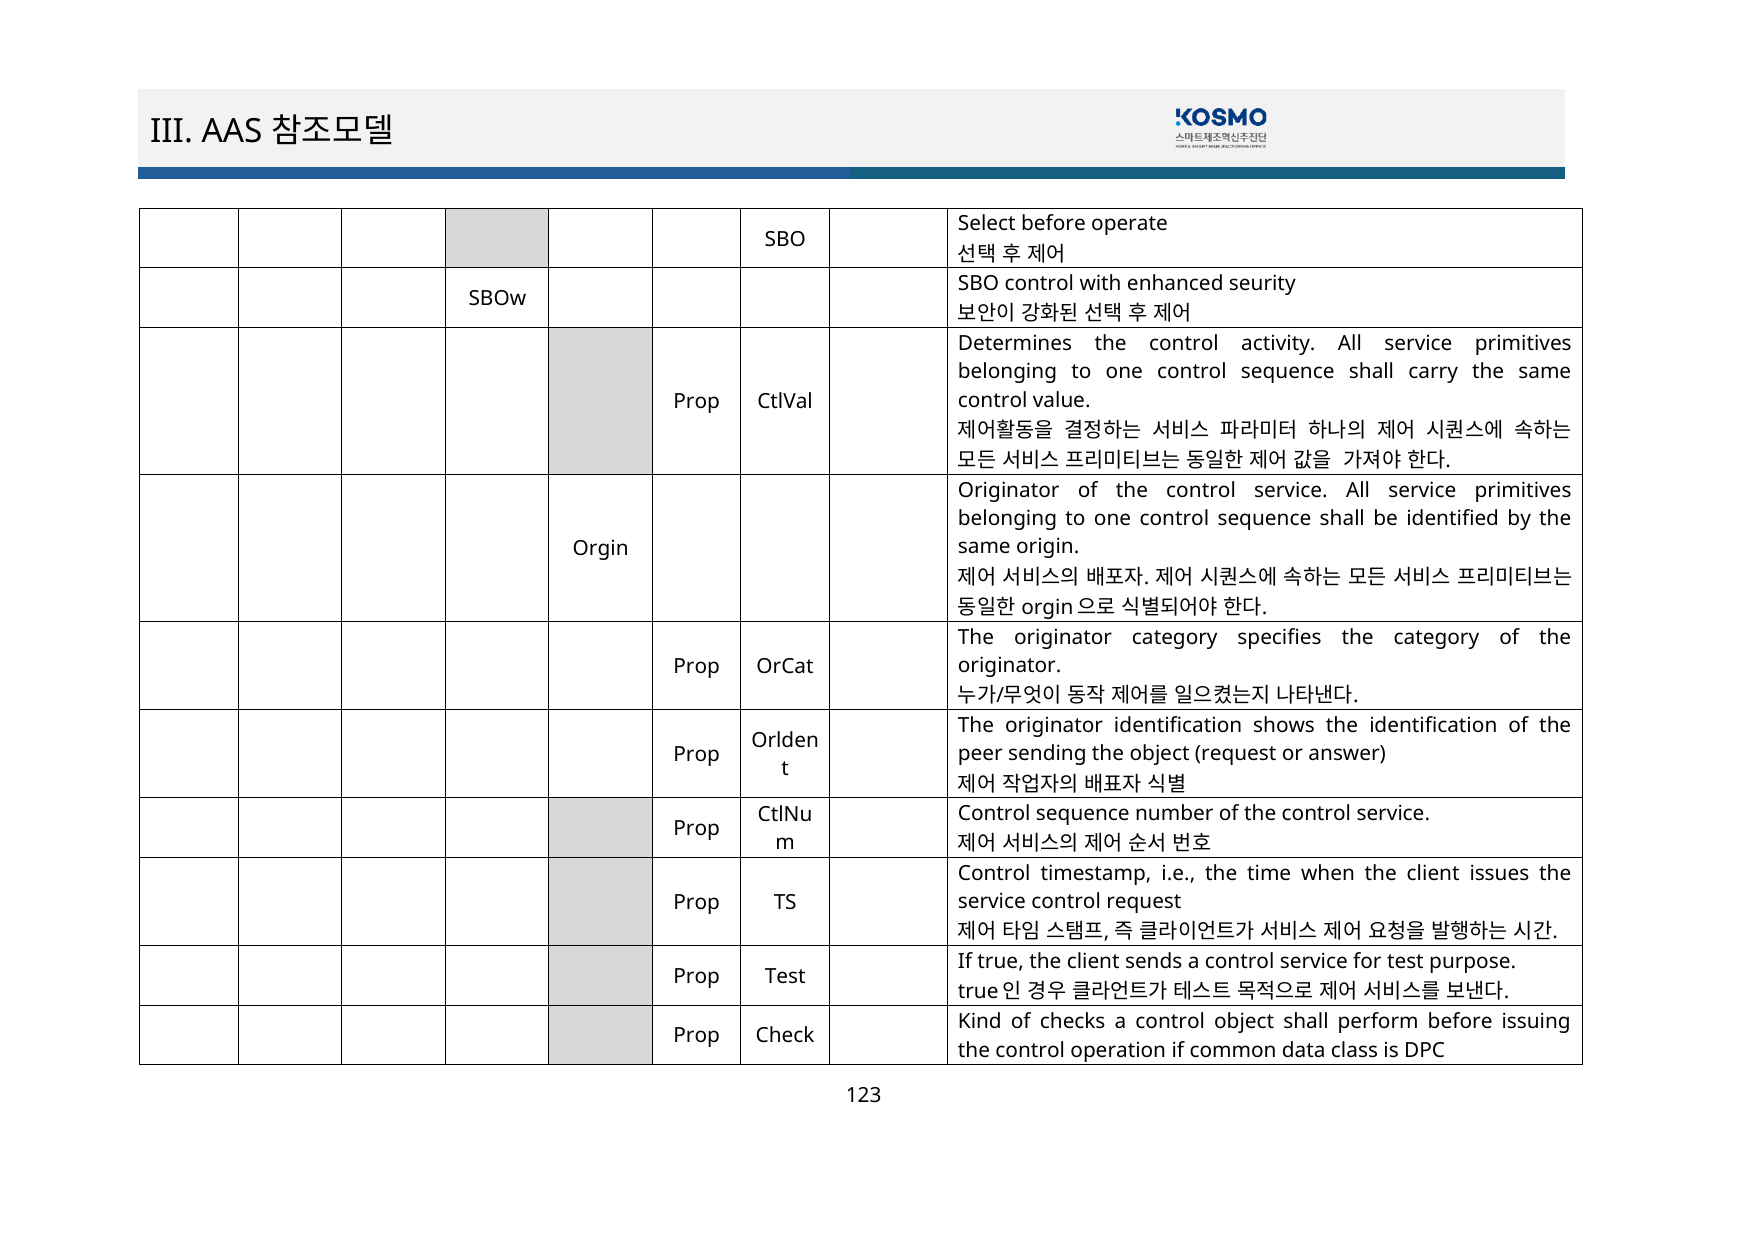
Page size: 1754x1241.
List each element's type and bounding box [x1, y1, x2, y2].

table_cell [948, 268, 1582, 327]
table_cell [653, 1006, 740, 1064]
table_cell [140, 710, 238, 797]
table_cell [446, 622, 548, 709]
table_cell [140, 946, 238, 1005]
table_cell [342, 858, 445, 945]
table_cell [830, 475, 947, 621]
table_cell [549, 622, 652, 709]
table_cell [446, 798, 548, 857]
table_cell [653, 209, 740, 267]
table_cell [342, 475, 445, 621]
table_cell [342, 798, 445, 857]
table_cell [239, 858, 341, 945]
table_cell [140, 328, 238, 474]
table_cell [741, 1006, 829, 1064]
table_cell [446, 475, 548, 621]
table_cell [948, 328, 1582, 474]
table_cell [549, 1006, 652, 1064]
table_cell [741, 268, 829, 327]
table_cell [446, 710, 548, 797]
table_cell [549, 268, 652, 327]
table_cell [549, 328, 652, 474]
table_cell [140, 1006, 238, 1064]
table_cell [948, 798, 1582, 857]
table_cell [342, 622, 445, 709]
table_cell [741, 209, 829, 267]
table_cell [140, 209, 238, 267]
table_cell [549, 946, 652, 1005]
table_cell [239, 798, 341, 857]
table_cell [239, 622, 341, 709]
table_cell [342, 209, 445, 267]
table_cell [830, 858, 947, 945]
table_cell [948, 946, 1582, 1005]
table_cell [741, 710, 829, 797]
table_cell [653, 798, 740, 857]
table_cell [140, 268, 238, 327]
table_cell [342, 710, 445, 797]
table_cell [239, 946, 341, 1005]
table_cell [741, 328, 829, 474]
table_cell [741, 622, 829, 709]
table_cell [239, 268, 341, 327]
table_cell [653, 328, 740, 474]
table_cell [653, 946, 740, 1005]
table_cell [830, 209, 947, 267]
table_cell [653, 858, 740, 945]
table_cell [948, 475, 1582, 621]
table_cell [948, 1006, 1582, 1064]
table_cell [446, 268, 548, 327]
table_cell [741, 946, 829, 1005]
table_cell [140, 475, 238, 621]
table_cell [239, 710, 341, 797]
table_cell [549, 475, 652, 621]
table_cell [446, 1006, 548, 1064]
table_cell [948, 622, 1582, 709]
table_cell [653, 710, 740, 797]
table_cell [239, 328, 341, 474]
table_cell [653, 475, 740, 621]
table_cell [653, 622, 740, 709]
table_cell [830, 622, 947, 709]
picture [1175, 108, 1267, 148]
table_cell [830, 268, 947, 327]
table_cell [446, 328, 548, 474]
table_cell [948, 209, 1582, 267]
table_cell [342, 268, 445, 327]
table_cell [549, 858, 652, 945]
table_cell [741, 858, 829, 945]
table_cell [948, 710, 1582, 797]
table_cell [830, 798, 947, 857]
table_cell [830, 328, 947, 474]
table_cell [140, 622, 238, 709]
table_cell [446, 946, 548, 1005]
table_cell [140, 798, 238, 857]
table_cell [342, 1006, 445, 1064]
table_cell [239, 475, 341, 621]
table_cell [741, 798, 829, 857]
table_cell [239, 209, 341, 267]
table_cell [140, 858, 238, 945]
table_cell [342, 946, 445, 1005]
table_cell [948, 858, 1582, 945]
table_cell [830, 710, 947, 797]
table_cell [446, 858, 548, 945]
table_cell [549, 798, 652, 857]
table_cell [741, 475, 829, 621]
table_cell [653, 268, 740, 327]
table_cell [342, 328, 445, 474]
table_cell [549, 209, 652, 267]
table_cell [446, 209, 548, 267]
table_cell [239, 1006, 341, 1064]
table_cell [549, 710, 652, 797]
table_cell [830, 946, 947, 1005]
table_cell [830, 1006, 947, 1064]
